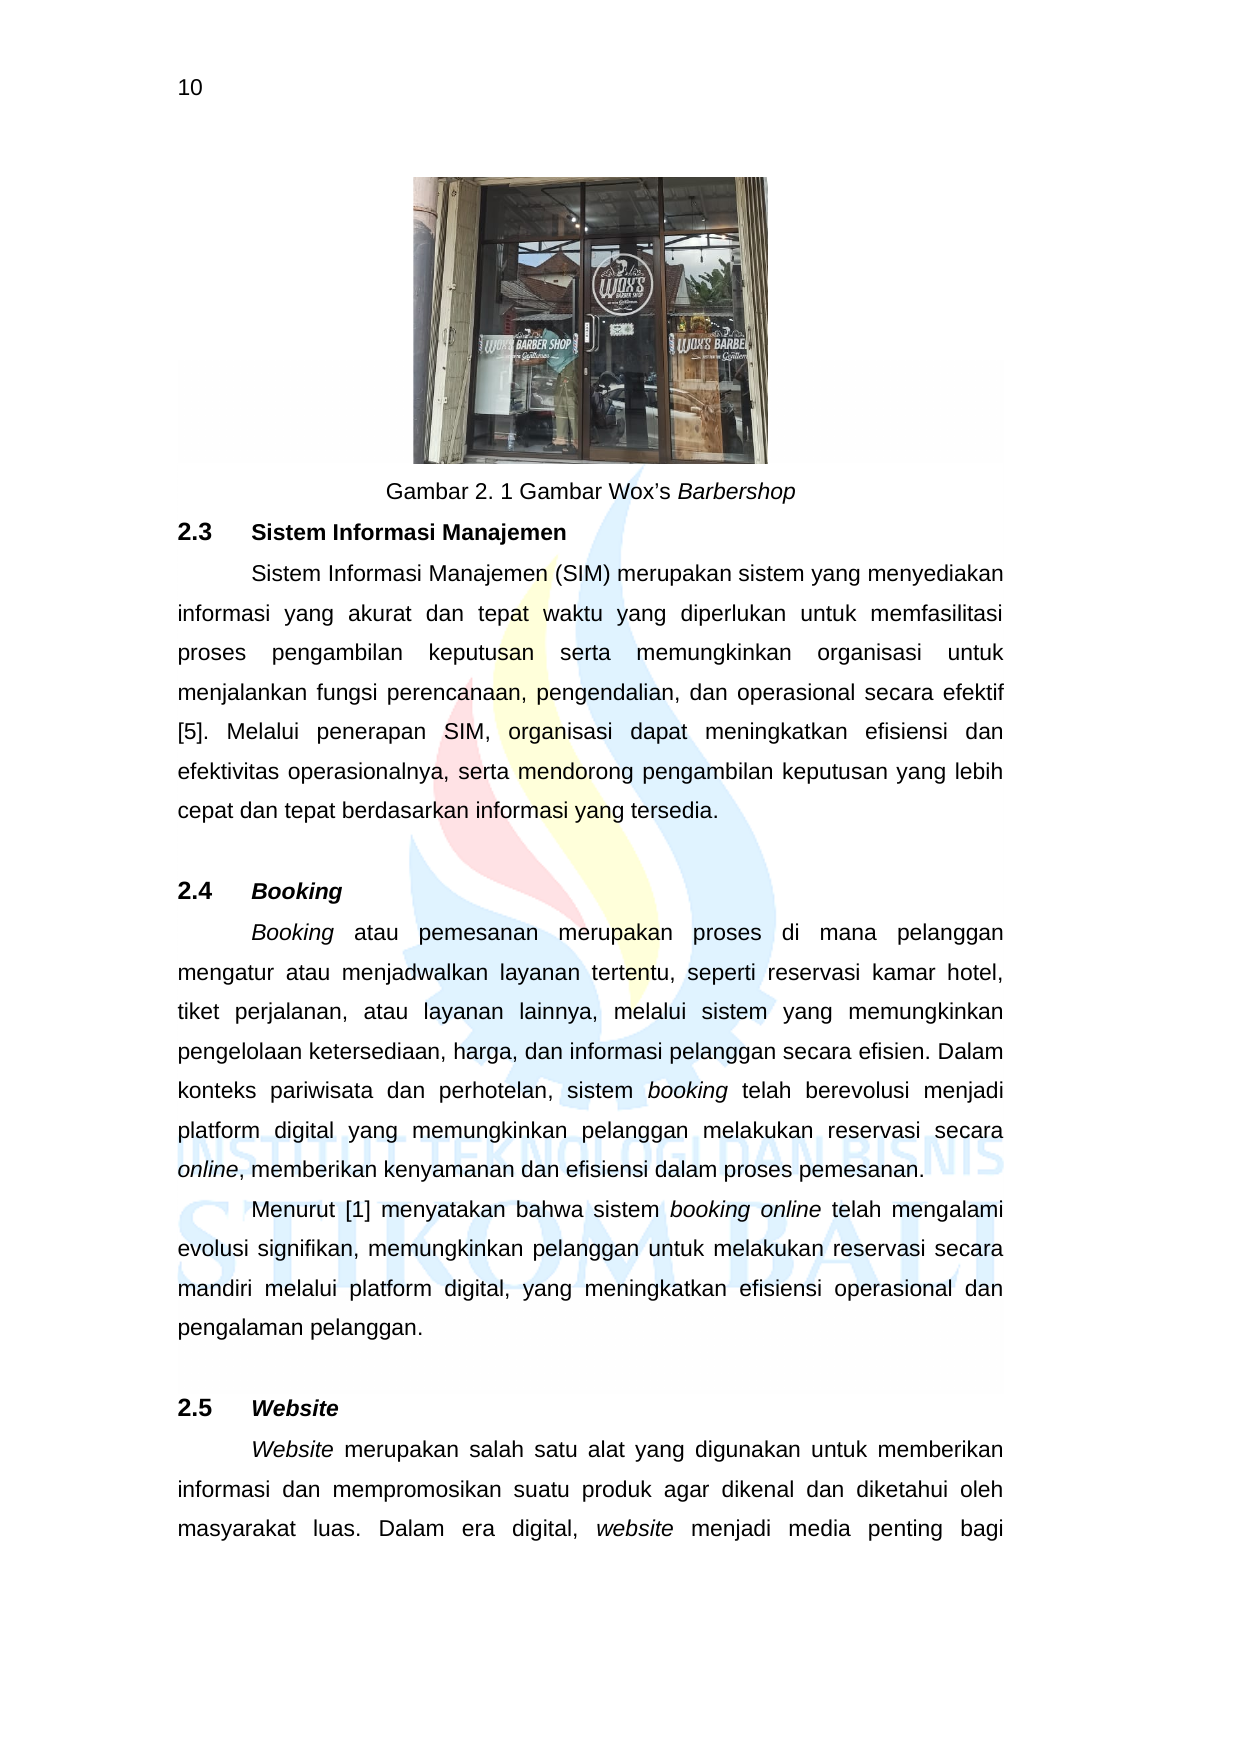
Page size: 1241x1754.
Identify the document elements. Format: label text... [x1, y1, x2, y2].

picture [413, 177, 768, 464]
list Booking [177, 876, 1004, 905]
text Booking atau pemesanan merupakan proses di mana pelanggan mengatur atau menjadwalkan layanan tertentu, seperti reservasi kamar hotel, tiket perjalanan, atau layanan lainnya, melalui sistem yang memungkinkan pengelolaan ketersediaan, harga, dan informasi pelanggan secara efisien. Dalam konteks pariwisata dan perhotelan, sistem booking telah berevolusi menjadi platform digital yang memungkinkan pelanggan melakukan reservasi secara online, memberikan kenyamanan dan efisiensi dalam proses pemesanan.​ [177, 919, 1004, 1183]
text Gambar 2. 1 Gambar Wox’s Barbershop [177, 478, 1004, 504]
text Menurut menyatakan bahwa sistem booking online telah mengalami evolusi signifikan, memungkinkan pelanggan untuk melakukan reservasi secara mandiri melalui platform digital, yang meningkatkan efisiensi operasional dan pengalaman pelanggan. [177, 1196, 1004, 1341]
list Sistem Informasi Manajemen [177, 517, 1004, 546]
list Website [177, 1393, 1004, 1422]
text Sistem Informasi Manajemen (SIM) merupakan sistem yang menyediakan informasi yang akurat dan tepat waktu yang diperlukan untuk memfasilitasi proses pengambilan keputusan serta memungkinkan organisasi untuk menjalankan fungsi perencanaan, pengendalian, dan operasional secara efektif . Melalui penerapan SIM, organisasi dapat meningkatkan efisiensi dan efektivitas operasionalnya, serta mendorong pengambilan keputusan yang lebih cepat dan tepat berdasarkan informasi yang tersedia. [177, 560, 1004, 824]
